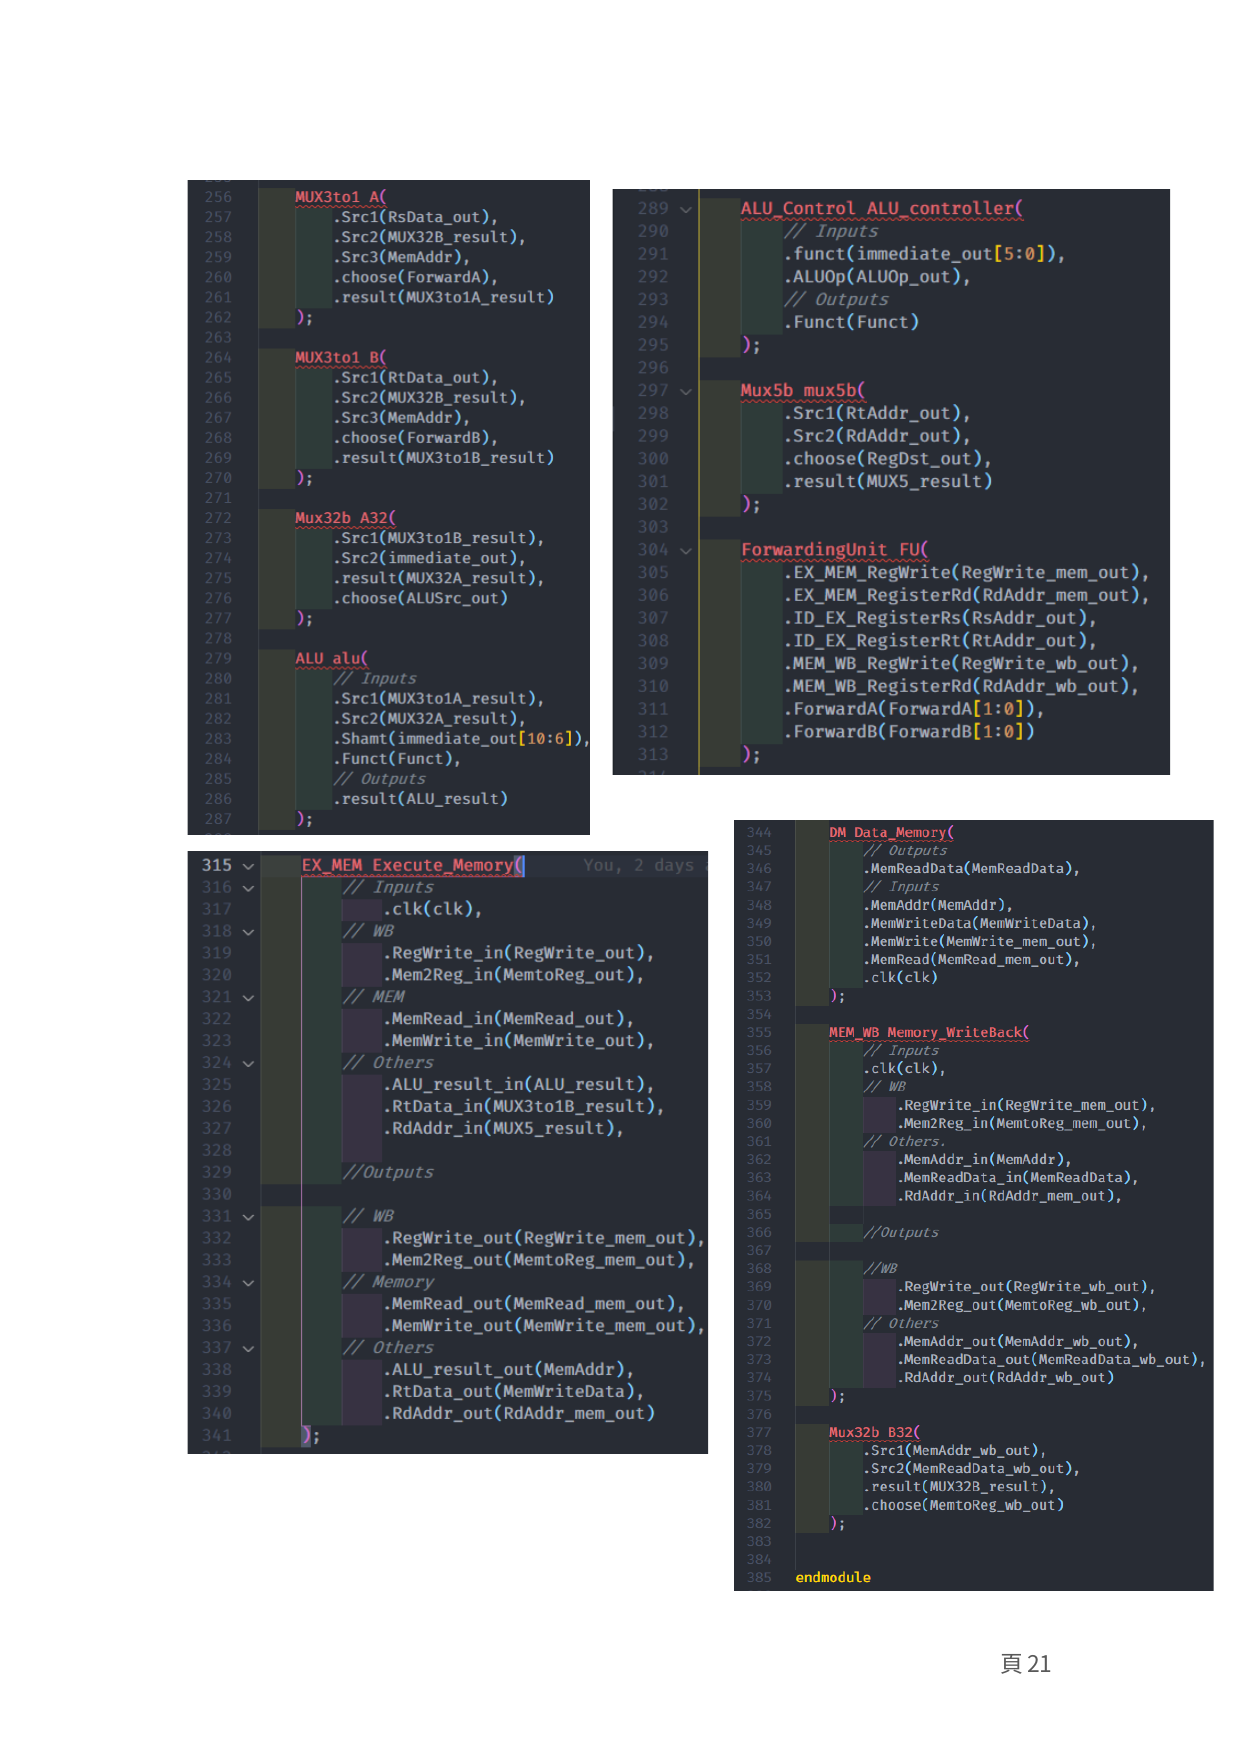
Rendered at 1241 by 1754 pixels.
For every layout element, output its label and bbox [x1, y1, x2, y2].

picture [612, 189, 1171, 775]
picture [187, 851, 709, 1454]
picture [187, 180, 590, 835]
picture [734, 820, 1214, 1591]
